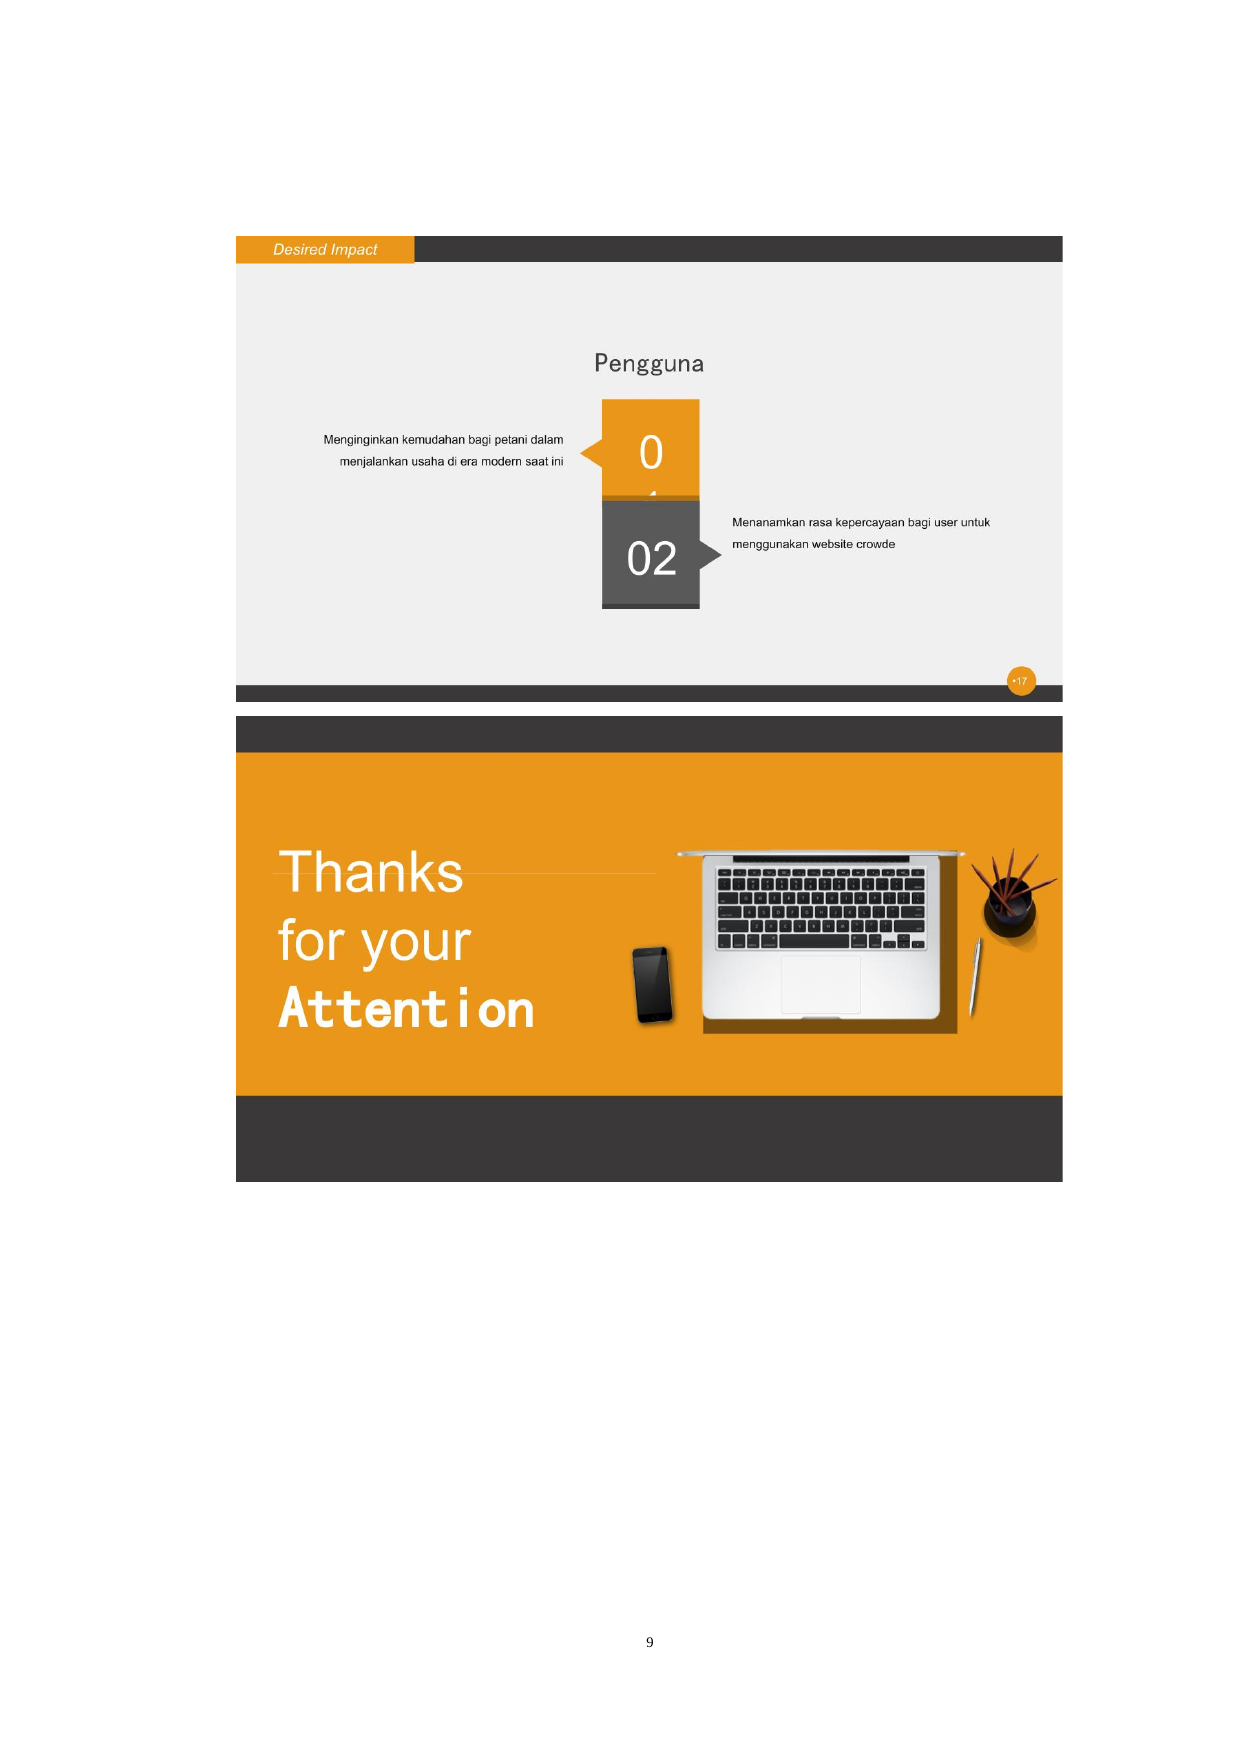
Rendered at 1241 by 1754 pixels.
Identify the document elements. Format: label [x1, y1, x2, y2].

picture [236, 716, 1063, 1182]
picture [236, 236, 1063, 702]
